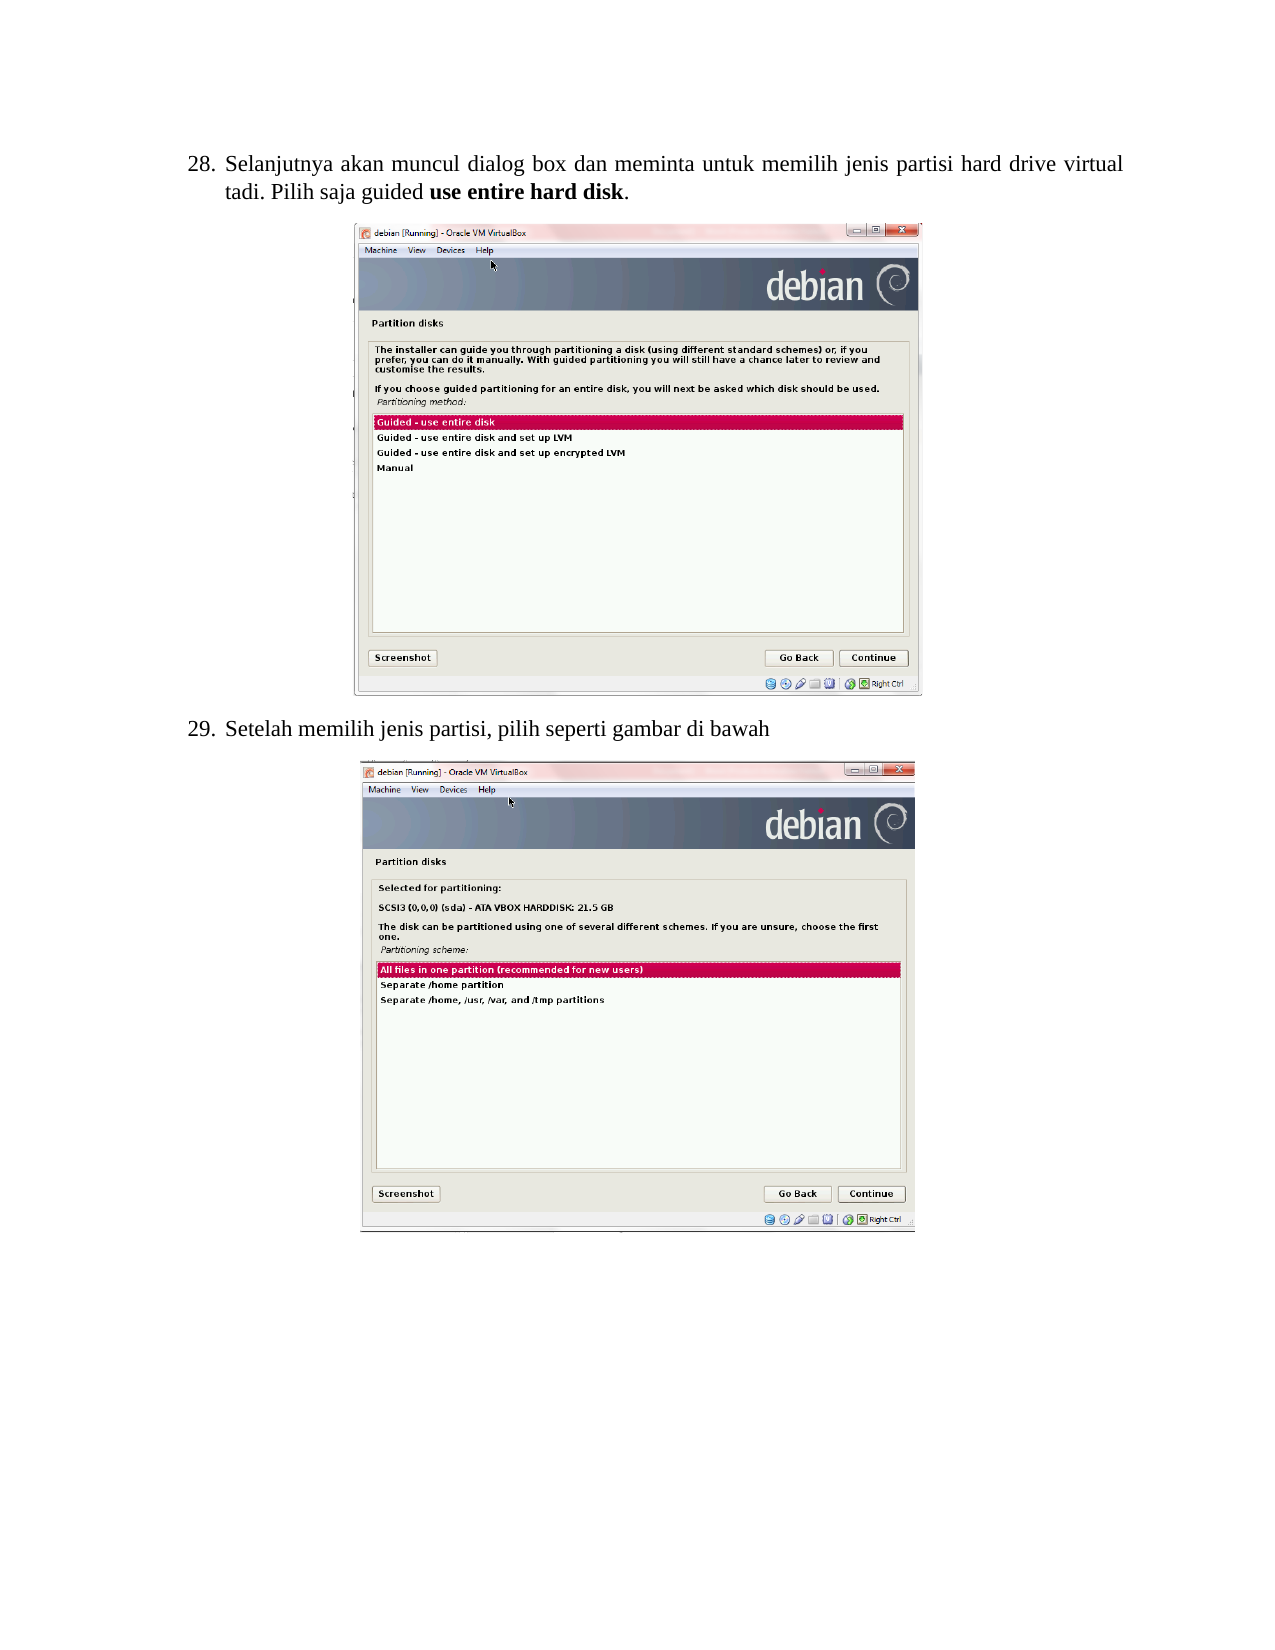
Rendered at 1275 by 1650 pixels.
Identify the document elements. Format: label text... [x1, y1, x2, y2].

list Setelah memilih jenis partisi, pilih seperti gambar di bawah [187, 715, 1125, 741]
picture [352, 223, 923, 696]
picture [360, 760, 915, 1233]
list Selanjutnya akan muncul dialog box dan meminta untuk memilih jenis partisi hard drive virtual tadi. Pilih saja guided use entire hard disk. [187, 150, 1125, 205]
